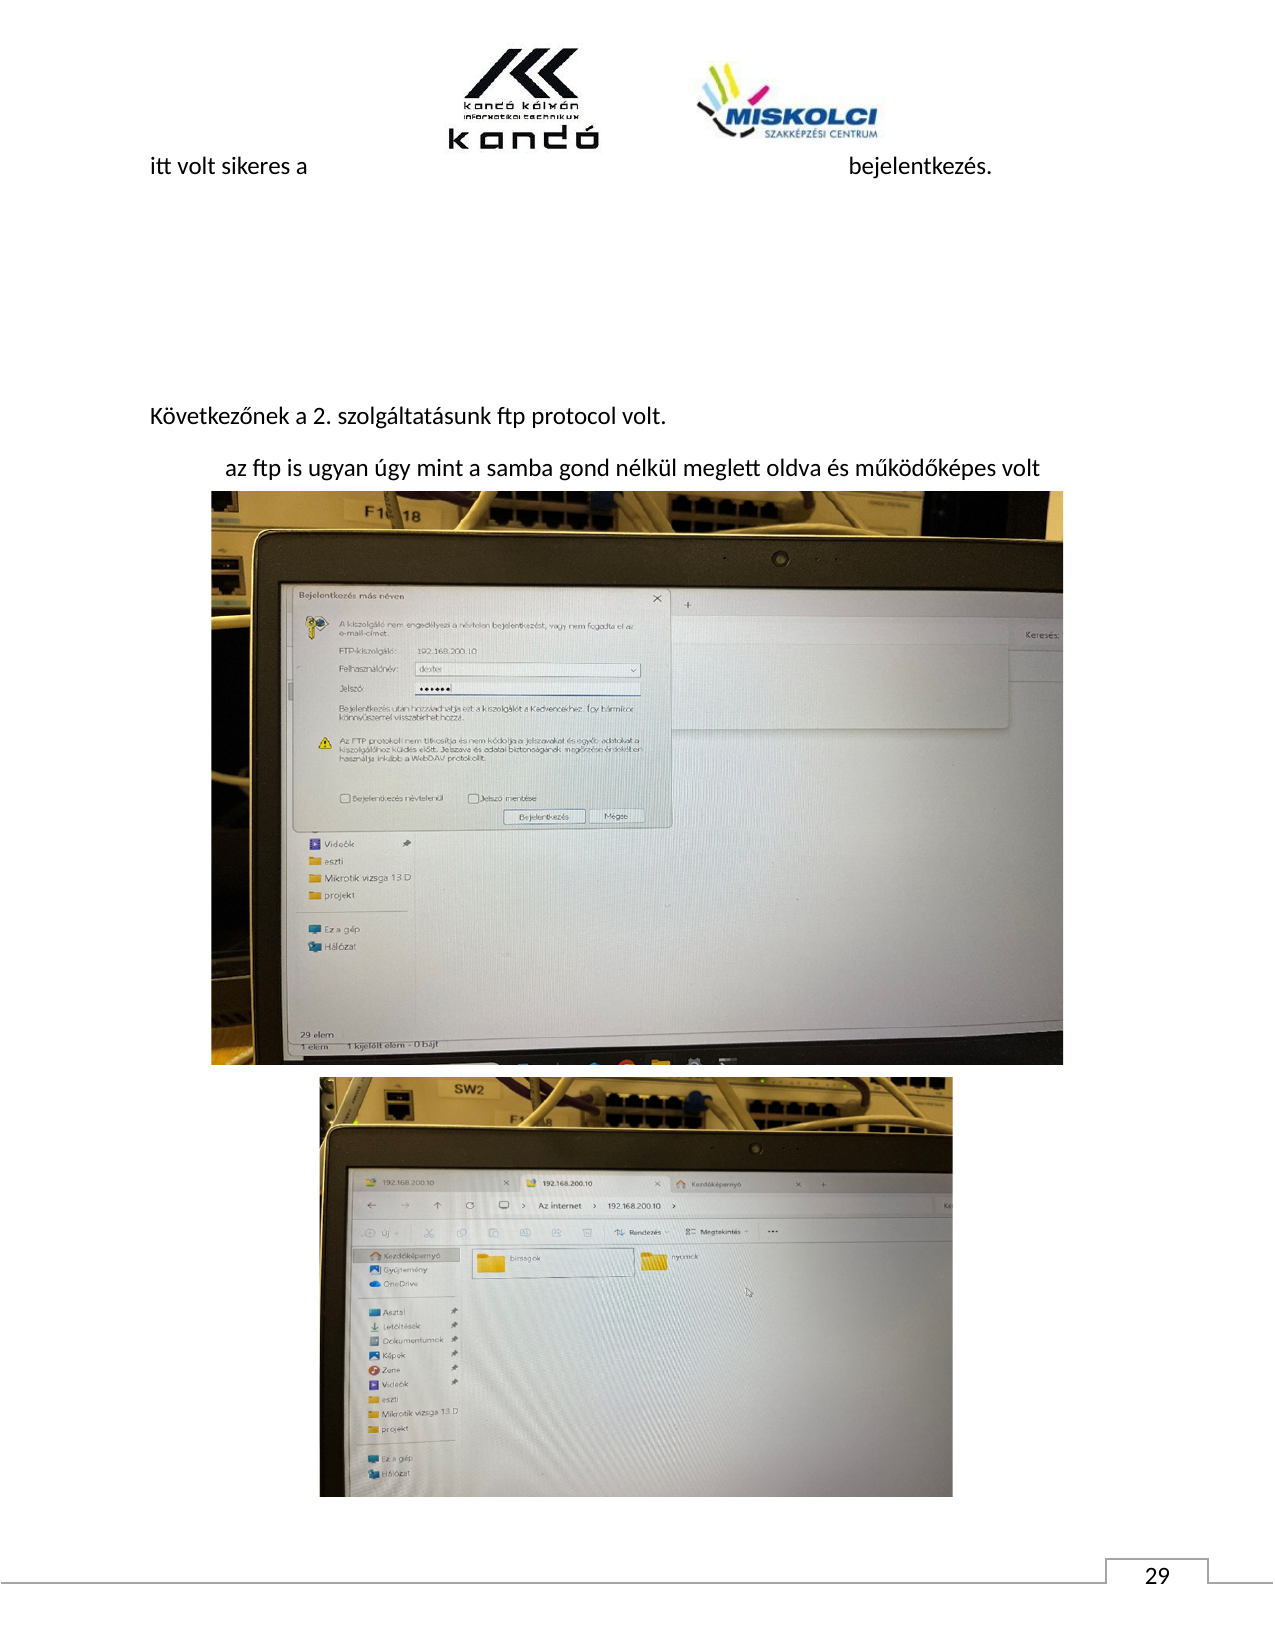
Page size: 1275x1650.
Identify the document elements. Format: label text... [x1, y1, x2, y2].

text Következőnek a 2. szolgáltatásunk ftp protocol volt. [150, 400, 1125, 431]
text az ftp is ugyan úgy mint a samba gond nélkül meglett oldva és működőképes volt [150, 452, 1125, 483]
text itt volt sikeres a bejelentkezés. [649, 150, 1125, 181]
text itt volt sikeres a bejelentkezés. [150, 150, 413, 181]
picture [210, 491, 1062, 1063]
picture [318, 1077, 953, 1496]
